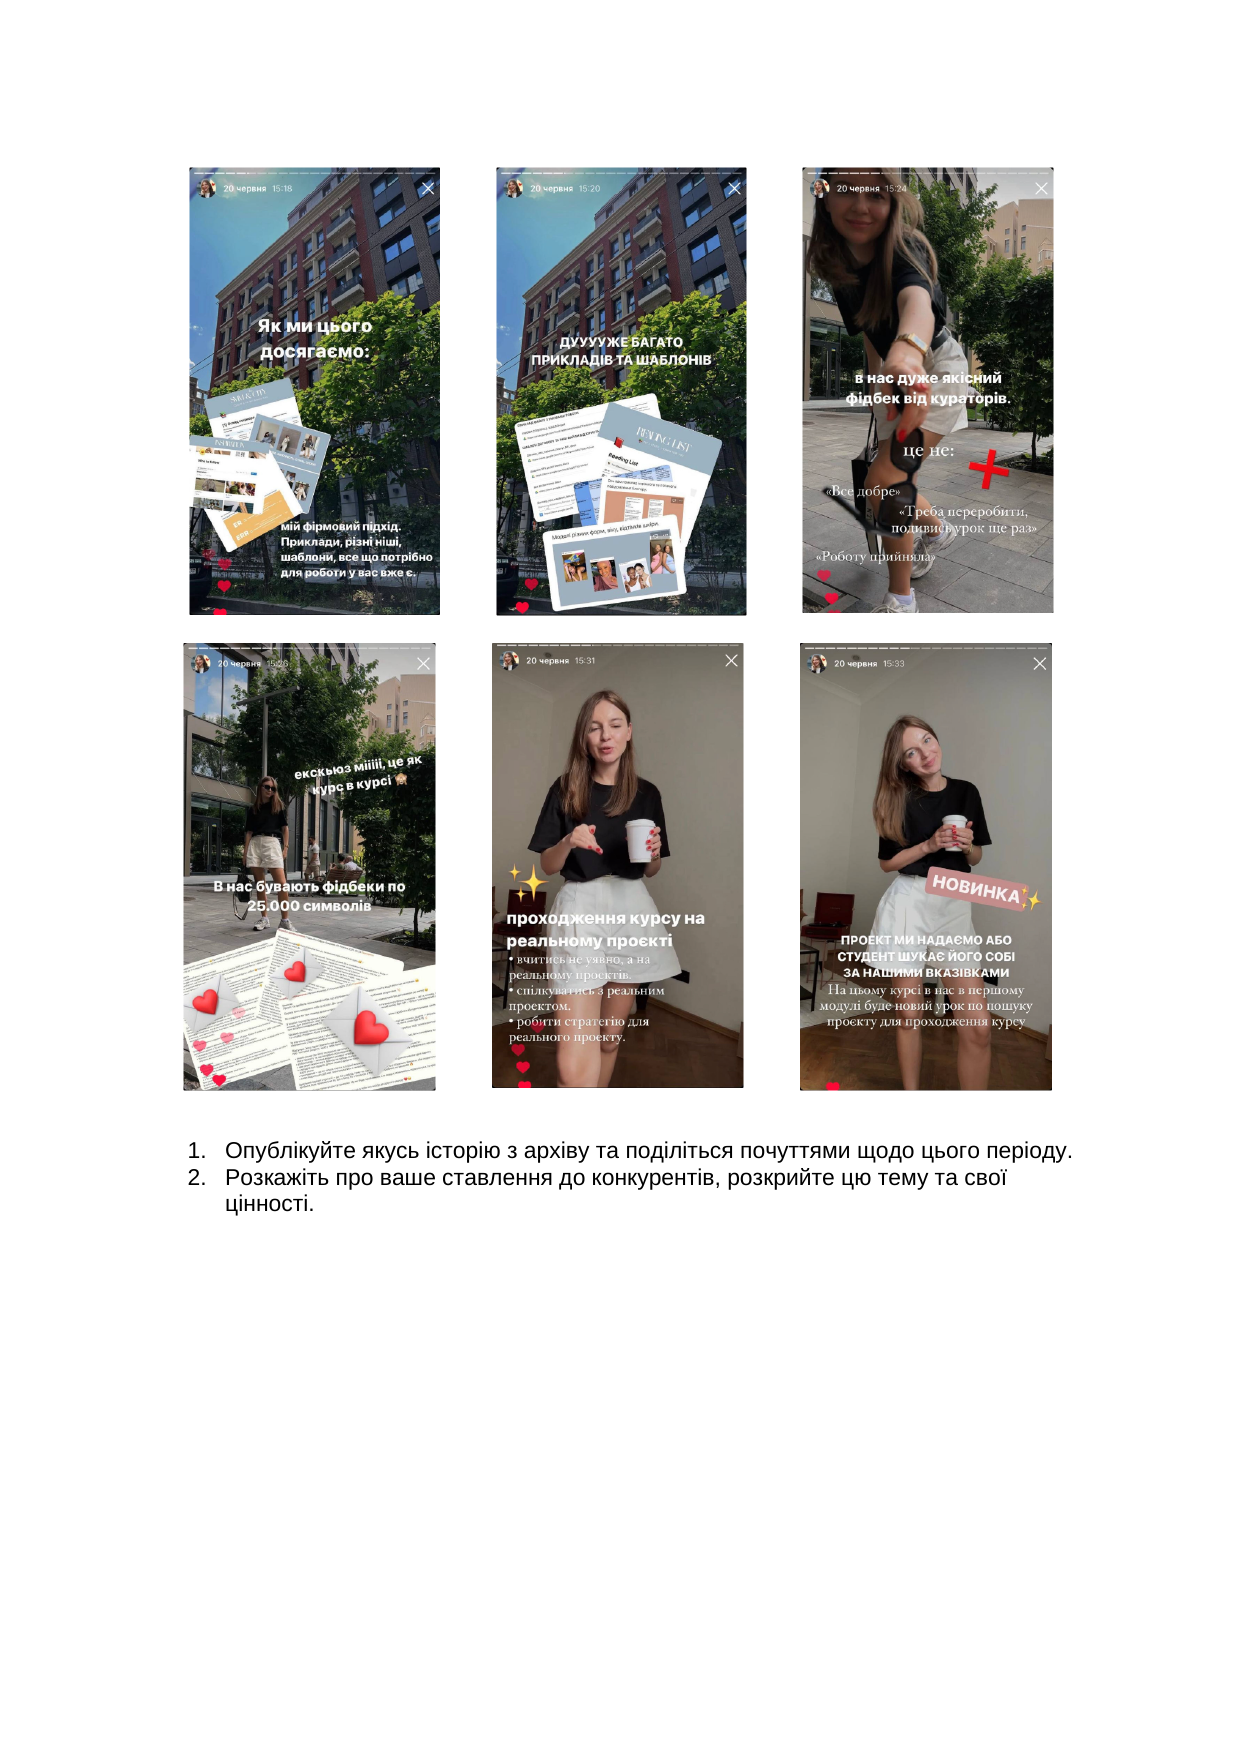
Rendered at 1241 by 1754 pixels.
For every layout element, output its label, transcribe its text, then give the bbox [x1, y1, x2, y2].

list Опублікуйте якусь історію з архіву та поділіться почуттями щодо цього періоду. [187, 1137, 1090, 1164]
picture [150, 150, 1091, 1113]
list Розкажіть про ваше ставлення до конкурентів, розкрийте цю тему та свої цінності. [187, 1164, 1090, 1217]
